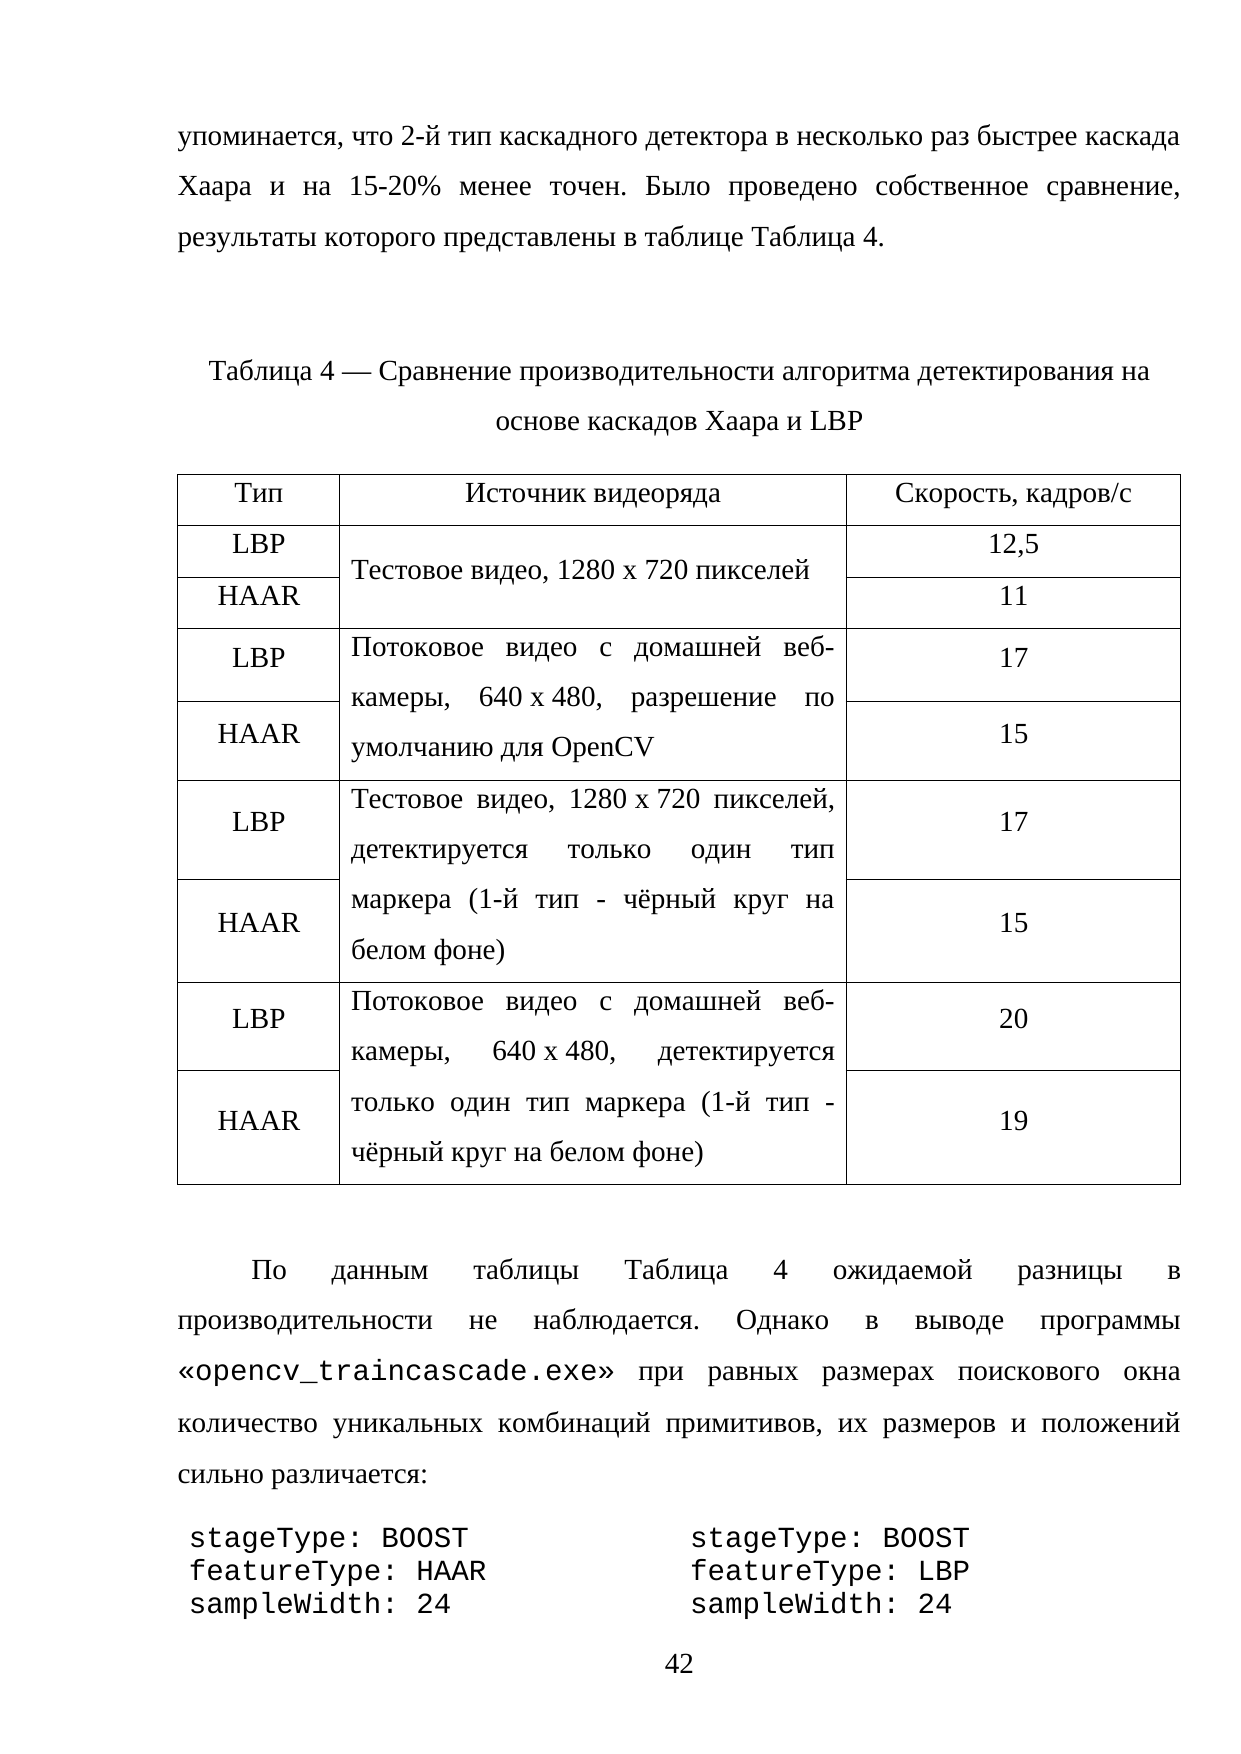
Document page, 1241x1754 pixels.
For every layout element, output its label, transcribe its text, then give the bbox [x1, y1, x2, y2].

table_cell 17 [847, 629, 1180, 701]
text По данным таблицы Таблица 4 ожидаемой разницы в производительности не наблюдается. Однако в выводе программы «opencv_traincascade.exe» при равных размерах поискового окна количество уникальных комбинаций примитивов, их размеров и положений сильно различается: [177, 1252, 1181, 1489]
table_cell HAAR [178, 1071, 339, 1184]
table_cell 12,5 [847, 526, 1180, 577]
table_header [679, 1523, 1180, 1622]
table_cell LBP [178, 526, 339, 577]
table_cell 19 [847, 1071, 1180, 1184]
table_header Тип [178, 475, 339, 525]
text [177, 118, 1181, 252]
table_cell 20 [847, 983, 1180, 1070]
table_cell LBP [178, 629, 339, 701]
table_cell HAAR [178, 880, 339, 982]
table_cell Тестовое видео, 1280 х 720 пикселей [340, 526, 846, 628]
table_cell HAAR [178, 578, 339, 628]
table_header Источник видеоряда [340, 475, 846, 525]
table_cell 15 [847, 702, 1180, 780]
table_cell Потоковое видео с домашней веб-камеры, 640 х 480, детектируется только один тип маркера (1-й тип - чёрный круг на белом фоне) [340, 983, 846, 1184]
table_cell HAAR [178, 702, 339, 780]
table_cell Потоковое видео с домашней веб-камеры, 640 х 480, разрешение по умолчанию для OpenCV [340, 629, 846, 780]
table_cell Тестовое видео, 1280 х 720 пикселей, детектируется только один тип маркера (1-й тип - чёрный круг на белом фоне) [340, 781, 846, 982]
table_header Скорость, кадров/с [847, 475, 1180, 525]
table_cell 15 [847, 880, 1180, 982]
table_cell LBP [178, 781, 339, 878]
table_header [177, 1523, 679, 1622]
table_cell 11 [847, 578, 1180, 628]
table_cell 17 [847, 781, 1180, 878]
table_cell LBP [178, 983, 339, 1070]
